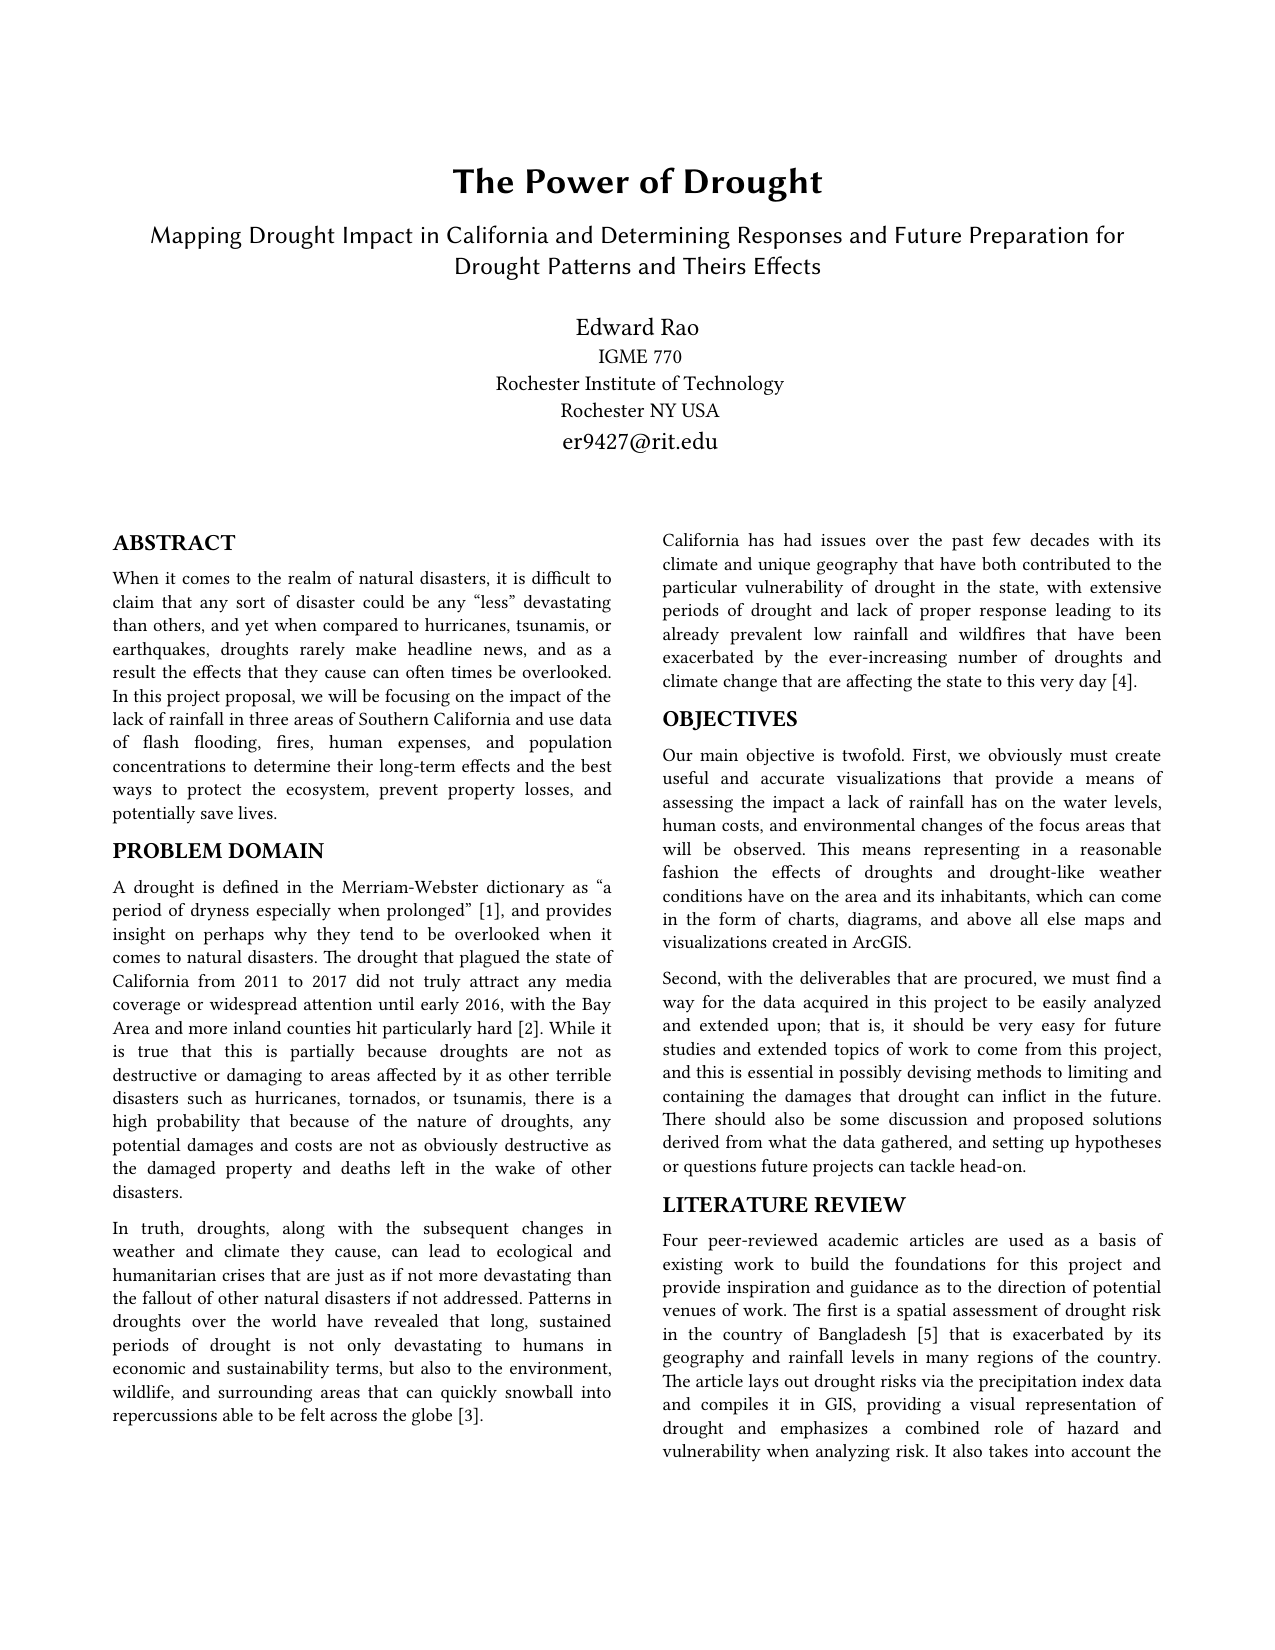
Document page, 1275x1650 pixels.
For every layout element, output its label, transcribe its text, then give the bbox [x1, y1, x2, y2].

subtitle Mapping Drought Impact in California and Determining Responses and Future Preparation for Drought Patterns and Theirs Effects [112, 221, 1162, 281]
text Second, with the deliverables that are procured, we must find a way for the data acquired in this project to be easily analyzed and extended upon; that is, it should be very easy for future studies and extended topics of work to come from this project, and this is essential in possibly devising methods to limiting and containing the damages that drought can inflict in the future. There should also be some discussion and proposed solutions derived from what the data gathered, and setting up hypotheses or questions future projects can tackle head-on. [662, 968, 1162, 1177]
text A drought is defined in the Merriam-Webster dictionary as “a period of dryness especially when prolonged” [1], and provides insight on perhaps why they tend to be overlooked when it comes to natural disasters. The drought that plagued the state of California from 2011 to 2017 did not truly attract any media coverage or widespread attention until early 2016, with the Bay Area and more inland counties hit particularly hard [2]. While it is true that this is partially because droughts are not as destructive or damaging to areas affected by it as other terrible disasters such as hurricanes, tornados, or tsunamis, there is a high probability that because of the nature of droughts, any potential damages and costs are not as obviously destructive as the damaged property and deaths left in the wake of other disasters. [112, 877, 612, 1203]
text OBJECTIVES [662, 706, 1162, 732]
text California has had issues over the past few decades with its climate and unique geography that have both contributed to the particular vulnerability of drought in the state, with extensive periods of drought and lack of proper response leading to its already prevalent low rainfall and wildfires that have been exacerbated by the ever-increasing number of droughts and climate change that are affecting the state to this very day [4]. [662, 530, 1162, 692]
text In truth, droughts, along with the subsequent changes in weather and climate they cause, can lead to ecological and humanitarian crises that are just as if not more devastating than the fallout of other natural disasters if not addressed. Patterns in droughts over the world have revealed that long, sustained periods of drought is not only devastating to humans in economic and sustainability terms, but also to the environment, wildlife, and surrounding areas that can quickly snowball into repercussions able to be felt across the globe [3]. [112, 1217, 612, 1426]
text Edward Rao IGME 770 Rochester Institute of Technology Rochester NY USA er9427@rit.edu [487, 312, 787, 456]
title The Power of Drought [112, 160, 1162, 202]
text Our main objective is twofold. First, we obviously must create useful and accurate visualizations that provide a means of assessing the impact a lack of rainfall has on the water levels, human costs, and environmental changes of the focus areas that will be observed. This means representing in a reasonable fashion the effects of droughts and drought-like weather conditions have on the area and its inhabitants, which can come in the form of charts, diagrams, and above all else maps and visualizations created in ArcGIS. [662, 744, 1162, 953]
text When it comes to the realm of natural disasters, it is difficult to claim that any sort of disaster could be any “less” devastating than others, and yet when compared to hurricanes, tsunamis, or earthquakes, droughts rarely make headline news, and as a result the effects that they cause can often times be overlooked. In this project proposal, we will be focusing on the impact of the lack of rainfall in three areas of Southern California and use data of flash flooding, fires, human expenses, and population concentrations to determine their long-term effects and the best ways to protect the ecosystem, prevent property losses, and potentially save lives. [112, 568, 612, 824]
text ABSTRACT [112, 530, 612, 556]
text LITERATURE REVIEW [662, 1191, 1162, 1218]
text PROBLEM DOMAIN [112, 838, 612, 864]
